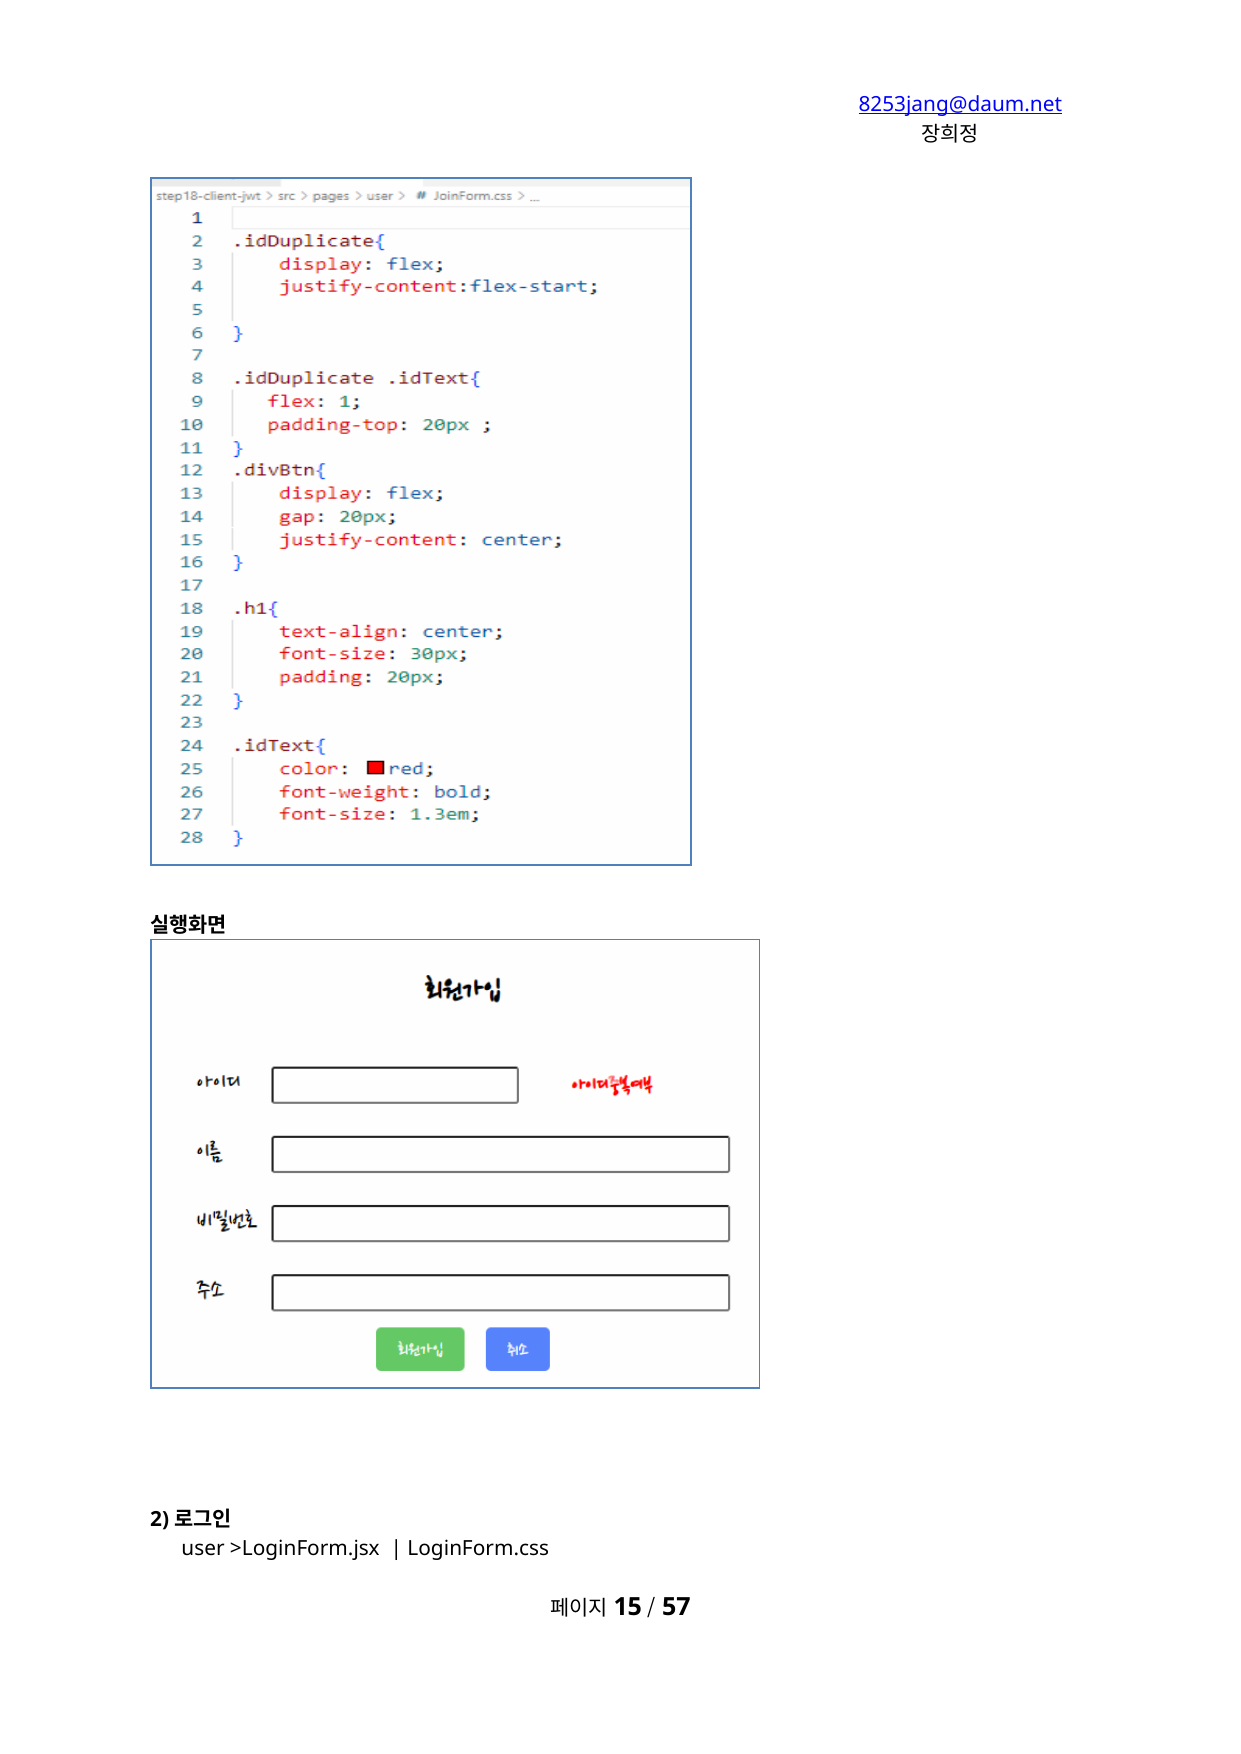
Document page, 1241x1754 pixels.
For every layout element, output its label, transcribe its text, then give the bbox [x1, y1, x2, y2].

text 2) 로그인 [150, 1502, 1090, 1533]
text user >LoginForm.jsx | LoginForm.css [150, 1533, 1090, 1561]
text 실행화면 [150, 908, 1090, 939]
picture [152, 179, 690, 864]
picture [152, 940, 759, 1387]
